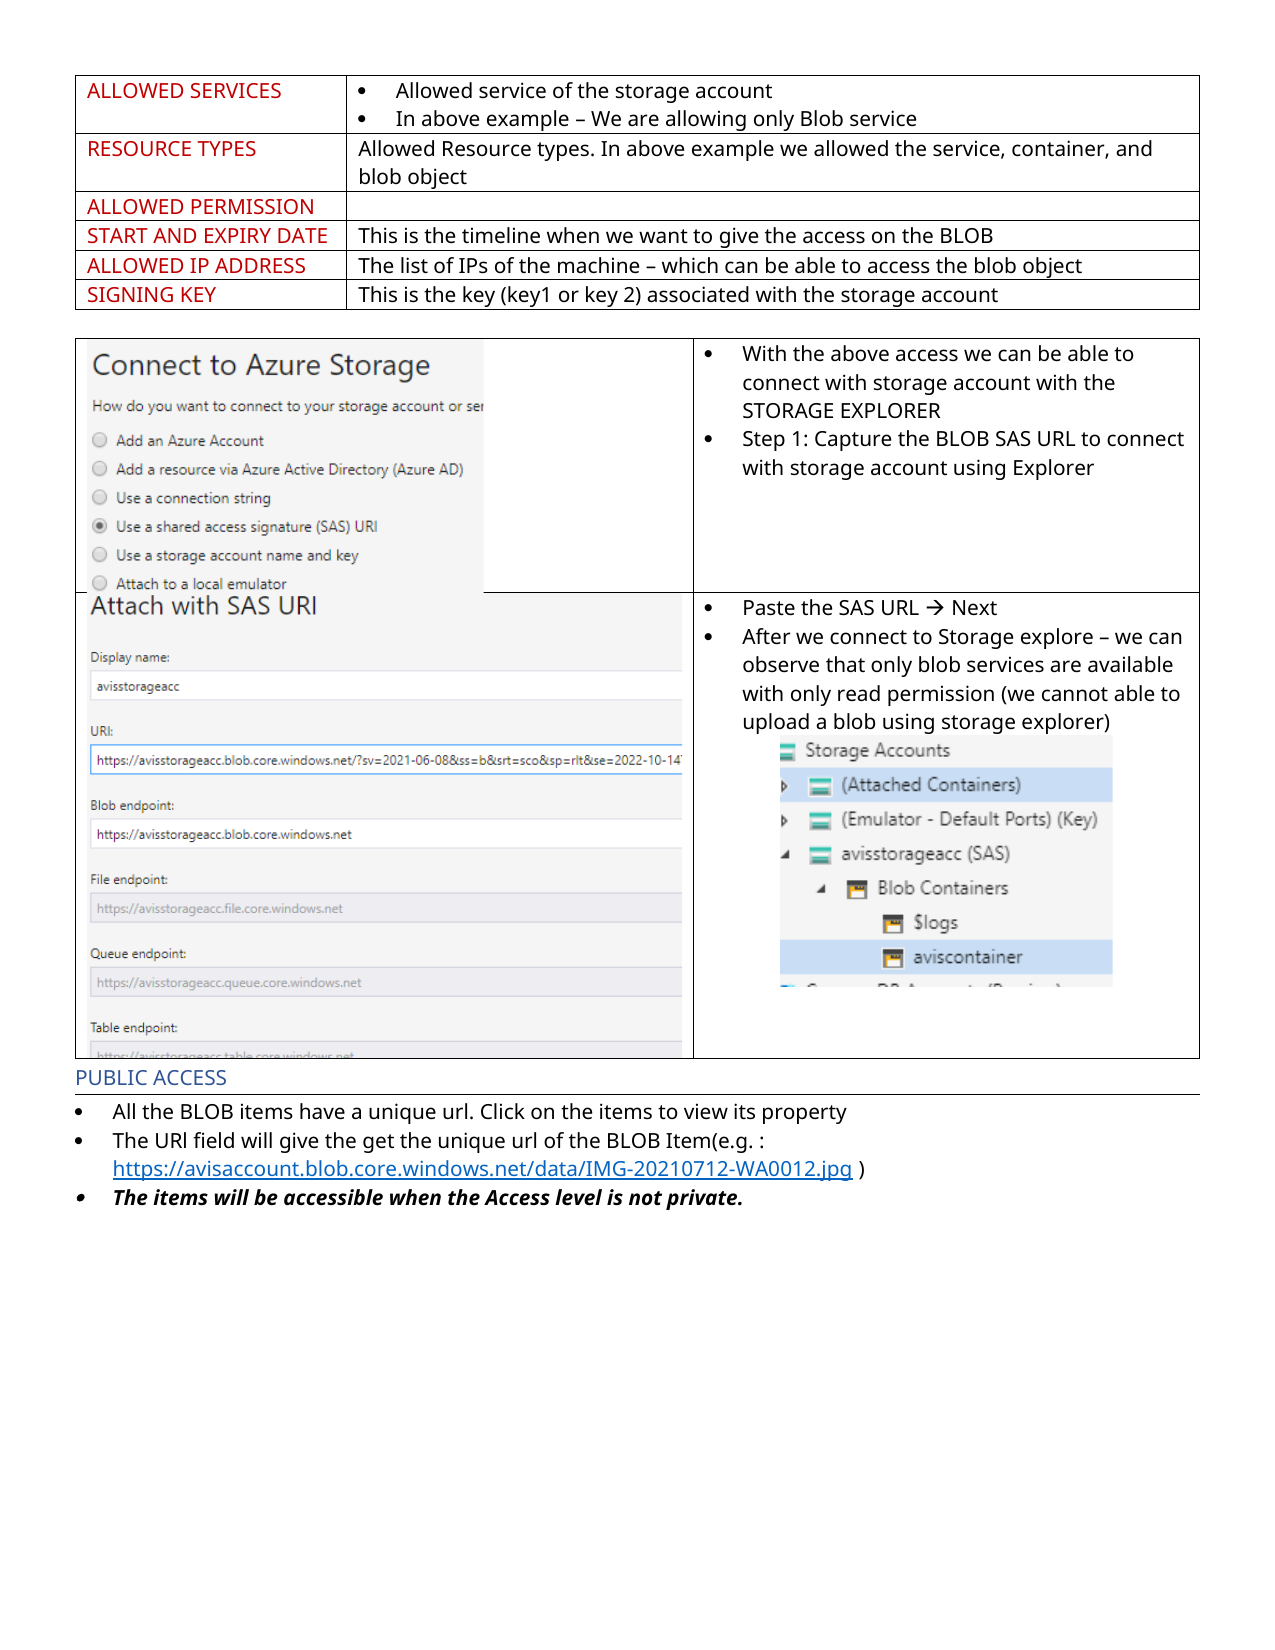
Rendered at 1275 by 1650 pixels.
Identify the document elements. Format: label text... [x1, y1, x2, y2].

table_header Allowed service of the storage account In above example – We are allowing only Blob service [347, 76, 1199, 133]
table_cell The list of IPs of the machine – which can be able to access the blob object [347, 251, 1199, 279]
table_cell RESOURCE TYPES [76, 134, 346, 191]
table_header [76, 339, 86, 592]
subtitle PUBLIC ACCESS [75, 1063, 1200, 1094]
picture [86, 339, 683, 1058]
table_cell SIGNING KEY [76, 280, 346, 309]
table_header With the above access we can be able to connect with storage account with the STORAGE EXPLORER Step 1: Capture the BLOB SAS URL to connect with storage account using Explorer [694, 339, 1199, 592]
table_cell Allowed Resource types. In above example we allowed the service, container, and blob object [347, 134, 1199, 191]
table_cell ALLOWED PERMISSION [76, 192, 346, 220]
table_cell ALLOWED IP ADDRESS [76, 251, 346, 279]
table_cell [683, 593, 693, 1058]
table_cell This is the key (key1 or key 2) associated with the storage account [347, 280, 1199, 309]
table_cell [347, 192, 1199, 220]
table_header [484, 339, 693, 592]
list The URl field will give the get the unique url of the BLOB Item(e.g. : https://avisaccount.blob.core.windows.net/data/IMG-20210712-WA0012.jpg ) [75, 1126, 1200, 1183]
table_cell This is the timeline when we want to give the access on the BLOB [347, 221, 1199, 250]
list The items will be accessible when the Access level is not private. [75, 1183, 1200, 1211]
table_cell START AND EXPIRY DATE [76, 221, 346, 250]
picture [780, 735, 1113, 987]
table_header ALLOWED SERVICES [76, 76, 346, 133]
list All the BLOB items have a unique url. Click on the items to view its property [75, 1097, 1200, 1126]
table_cell Paste the SAS URL Next After we connect to Storage explore – we can observe that only blob services are available with only read permission (we cannot able to upload a blob using storage explorer) [694, 593, 1199, 1058]
table_cell [76, 593, 86, 1058]
